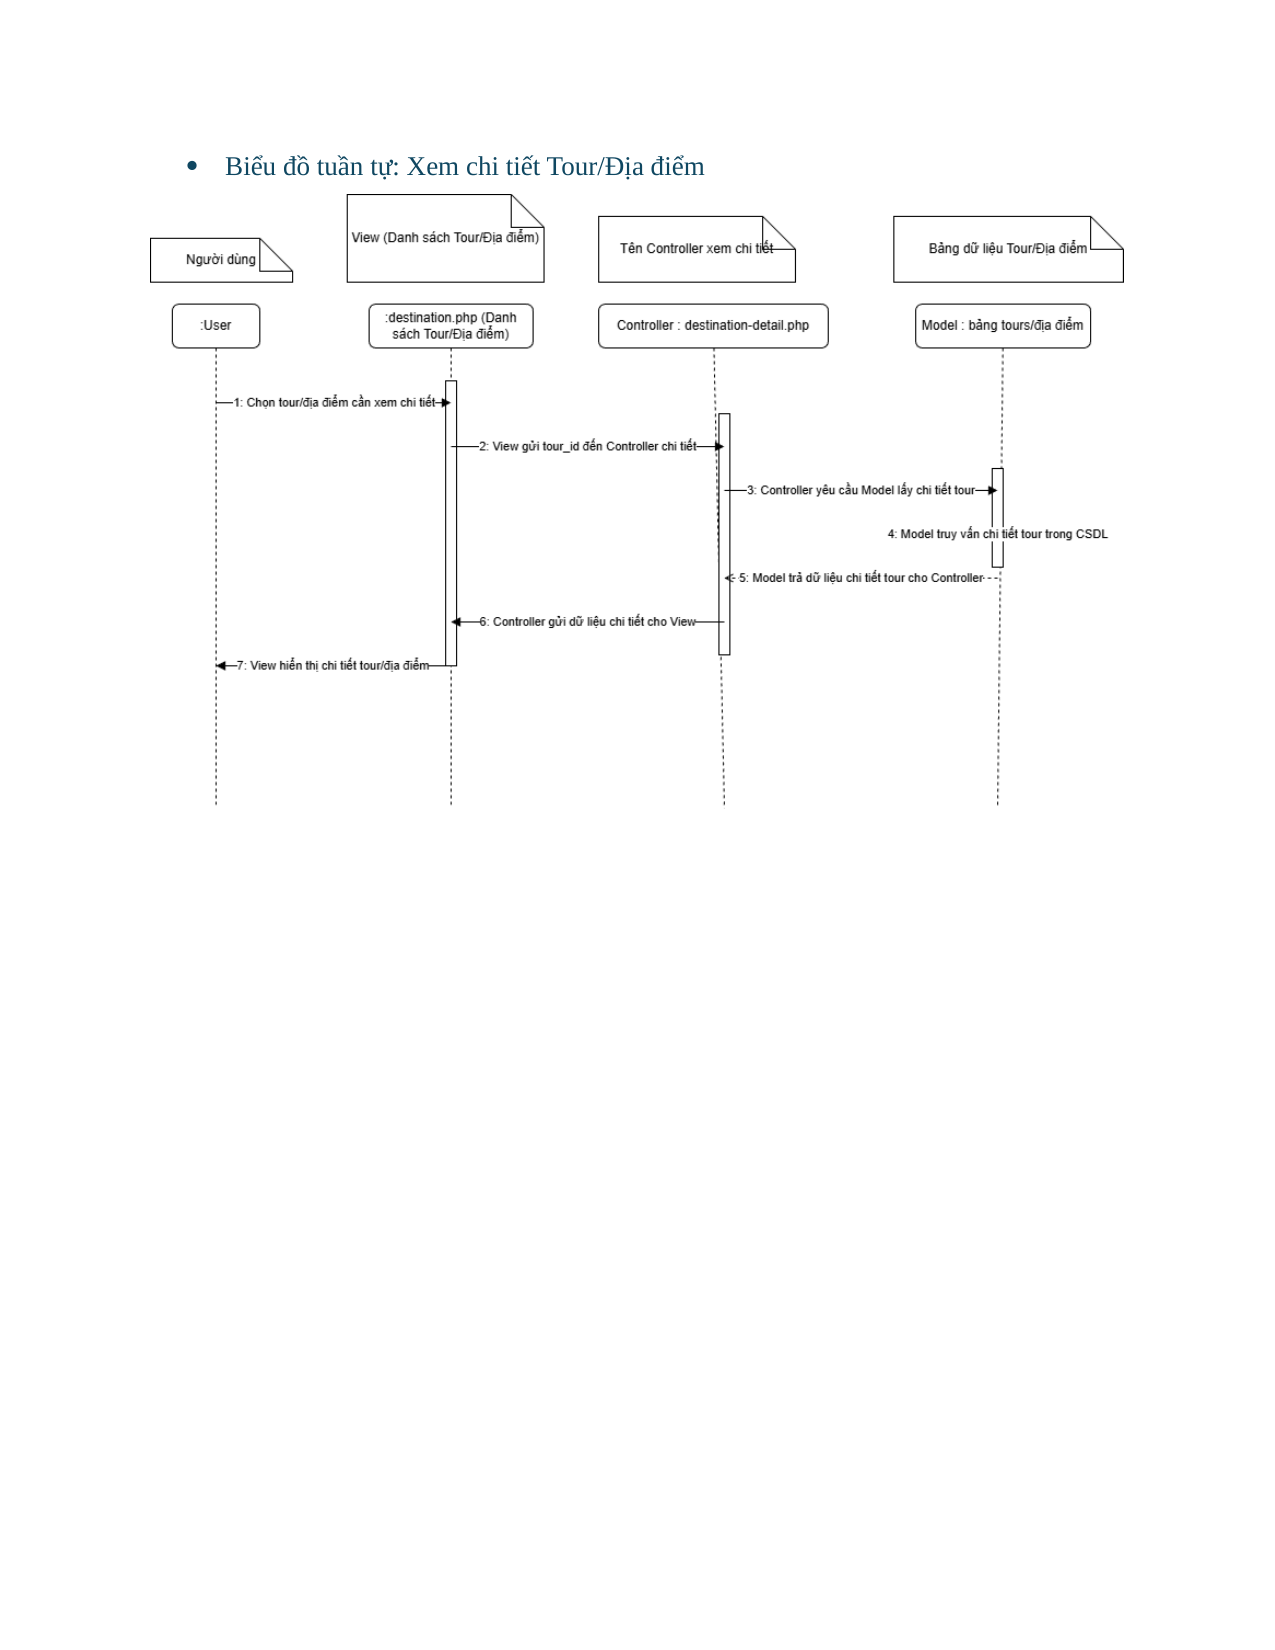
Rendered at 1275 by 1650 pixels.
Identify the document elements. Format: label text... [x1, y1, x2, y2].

picture [150, 194, 1124, 810]
subtitle Biểu đồ tuần tự: Xem chi tiết Tour/Địa điểm [187, 150, 1125, 181]
